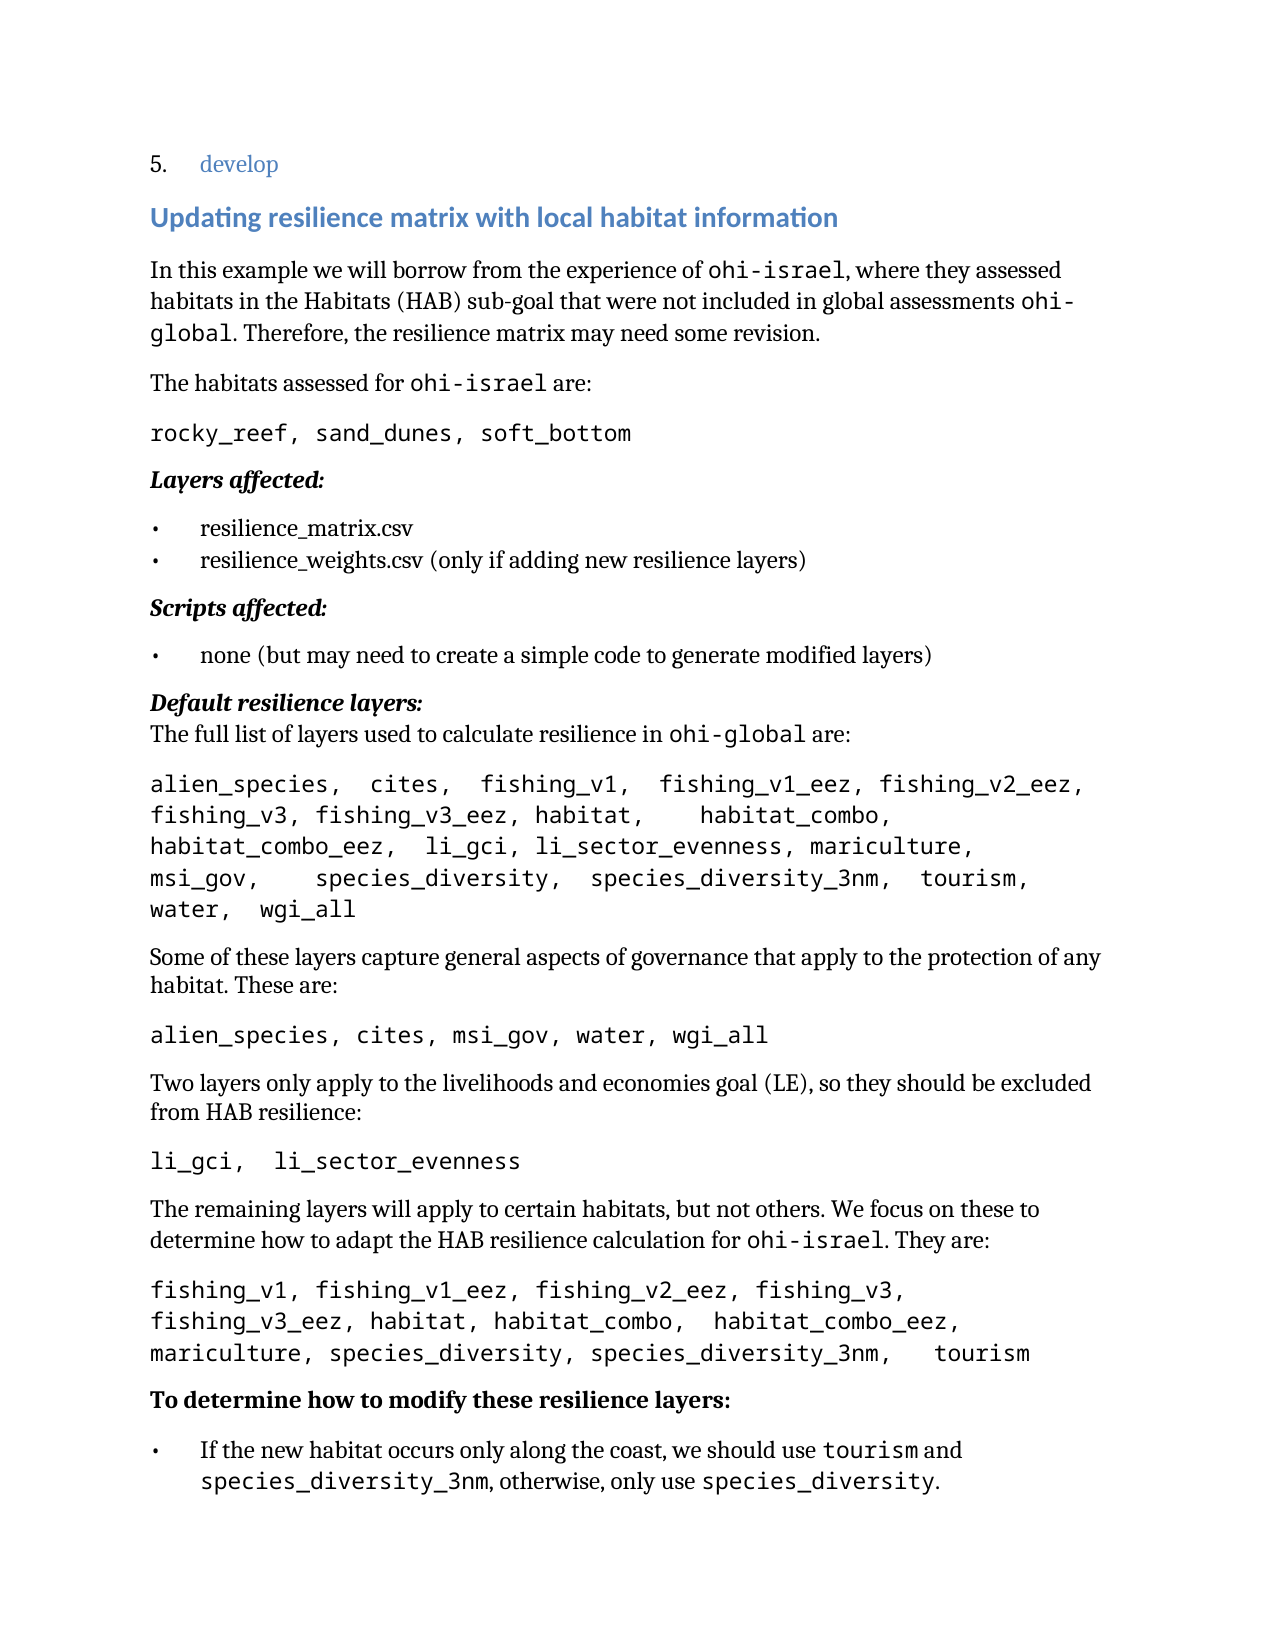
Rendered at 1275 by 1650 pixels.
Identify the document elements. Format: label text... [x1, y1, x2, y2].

text rocky_reef, sand_dunes, soft_bottom [150, 416, 1125, 448]
subtitle Updating resilience matrix with local habitat information [150, 199, 1125, 235]
text To determine how to modify these resilience layers: [150, 1386, 1125, 1415]
text Default resilience layers: The full list of layers used to calculate resilience in ohi-global are: [150, 689, 1125, 749]
list resilience_matrix.csv [150, 514, 1125, 543]
list develop [150, 150, 1125, 179]
text Two layers only apply to the livelihoods and economies goal (LE), so they should be excluded from HAB resilience: [150, 1069, 1125, 1126]
text Layers affected: [150, 466, 1125, 495]
text Some of these layers capture general aspects of governance that apply to the protection of any habitat. These are: [150, 943, 1125, 1000]
text alien_species, cites, msi_gov, water, wgi_all [150, 1019, 1125, 1050]
text li_gci, li_sector_evenness [150, 1145, 1125, 1176]
text Scripts affected: [150, 594, 1125, 623]
text The habitats assessed for ohi-israel are: [150, 366, 1125, 398]
text The remaining layers will apply to certain habitats, but not others. We focus on these to determine how to adapt the HAB resilience calculation for ohi-israel. They are: [150, 1195, 1125, 1255]
text In this example we will borrow from the experience of ohi-israel, where they assessed habitats in the Habitats (HAB) sub-goal that were not included in global assessments ohi-global. Therefore, the resilience matrix may need some revision. [150, 254, 1125, 348]
text fishing_v1, fishing_v1_eez, fishing_v2_eez, fishing_v3, fishing_v3_eez, habitat, habitat_combo, habitat_combo_eez, mariculture, species_diversity, species_diversity_3nm, tourism [150, 1274, 1125, 1368]
list resilience_weights.csv (only if adding new resilience layers) [150, 546, 1125, 575]
text alien_species, cites, fishing_v1, fishing_v1_eez, fishing_v2_eez, fishing_v3, fishing_v3_eez, habitat, habitat_combo, habitat_combo_eez, li_gci, li_sector_evenness, mariculture, msi_gov, species_diversity, species_diversity_3nm, tourism, water, wgi_all [150, 768, 1125, 924]
list none (but may need to create a simple code to generate modified layers) [150, 641, 1125, 670]
list If the new habitat occurs only along the coast, we should use tourism and species_diversity_3nm, otherwise, only use species_diversity. [150, 1434, 1125, 1496]
